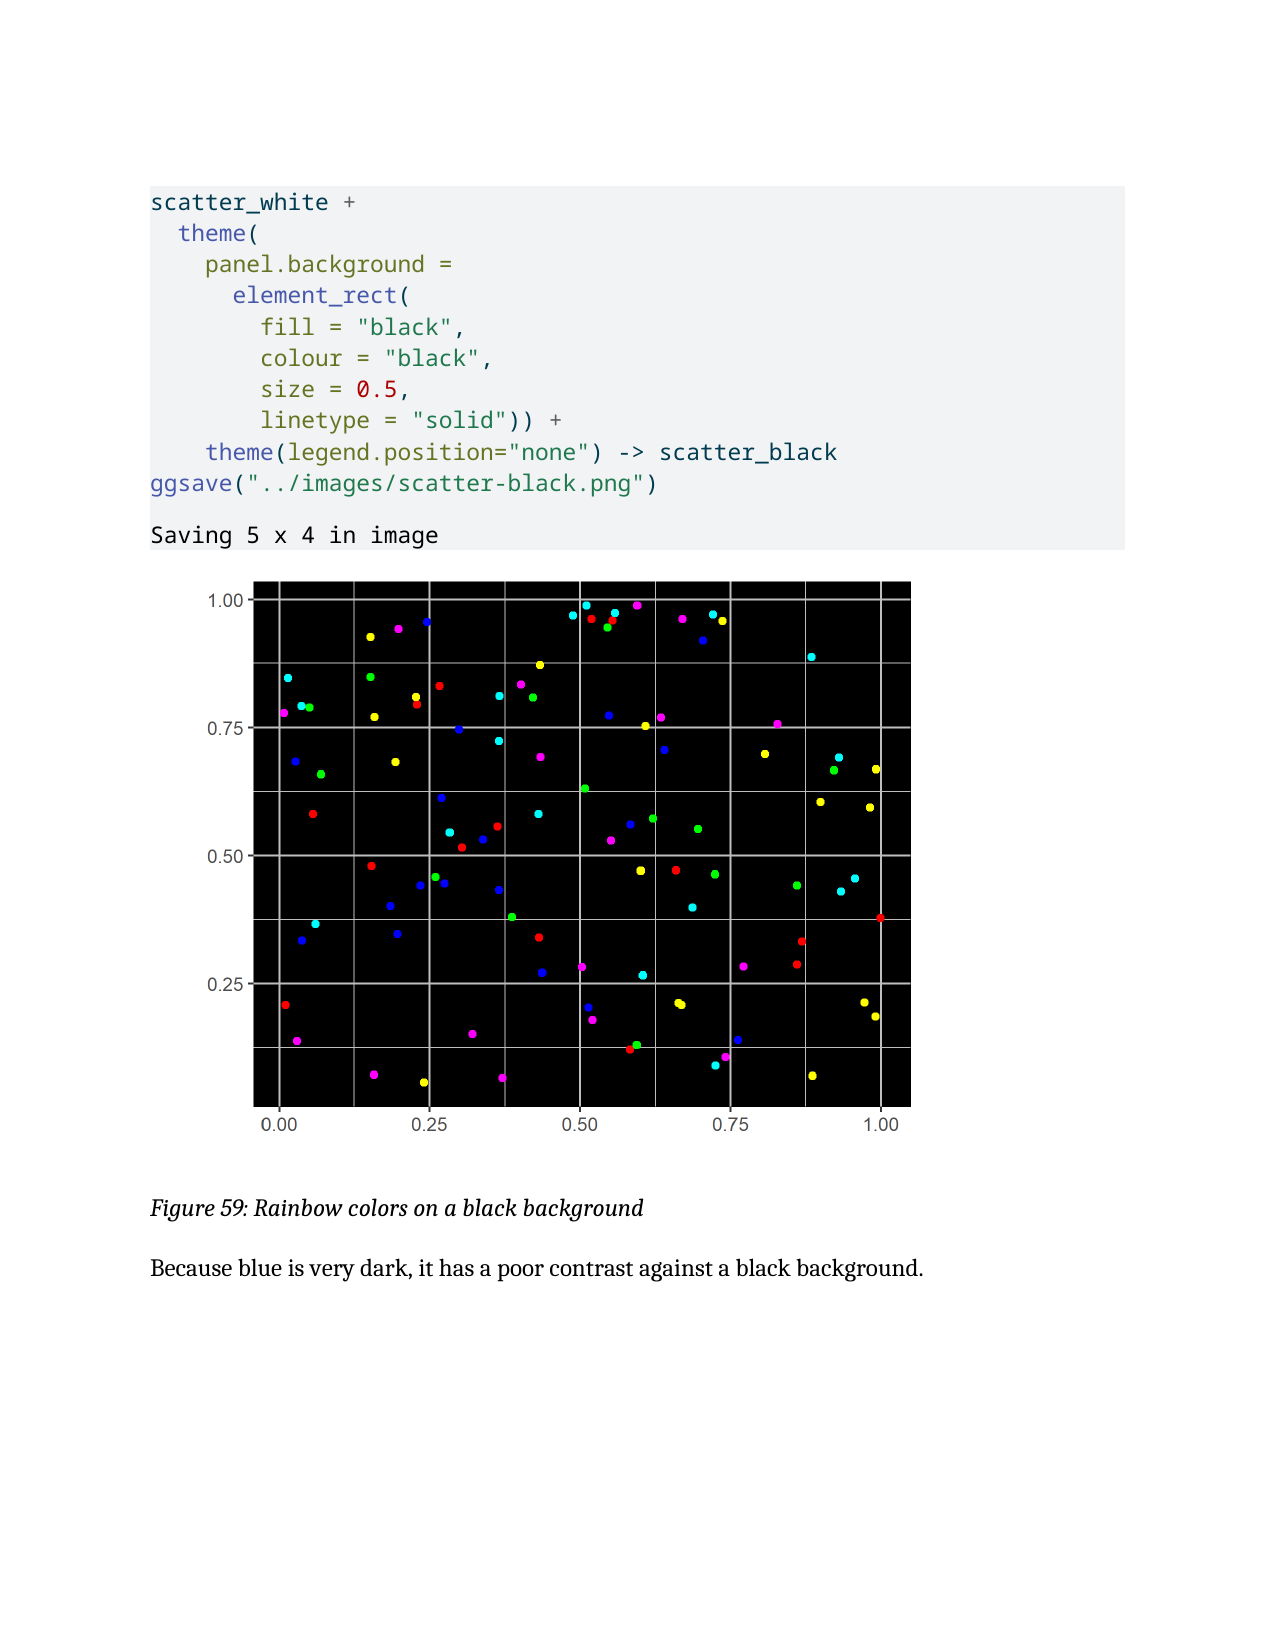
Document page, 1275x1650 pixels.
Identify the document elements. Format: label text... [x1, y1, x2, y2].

picture [168, 571, 922, 1173]
text scatter_white + theme( panel.background = element_rect( fill = "black", colour = "black", size = 0.5, linetype = "solid")) + theme(legend.position="none") -> scatter_black ggsave("../images/scatter-black.png") [260, 186, 1125, 498]
text Because blue is very dark, it has a poor contrast against a black background. [150, 1254, 1125, 1283]
text Saving 5 x 4 in image [150, 519, 1125, 550]
table_header Figure 59: Rainbow colors on a black background [139, 571, 1114, 1235]
